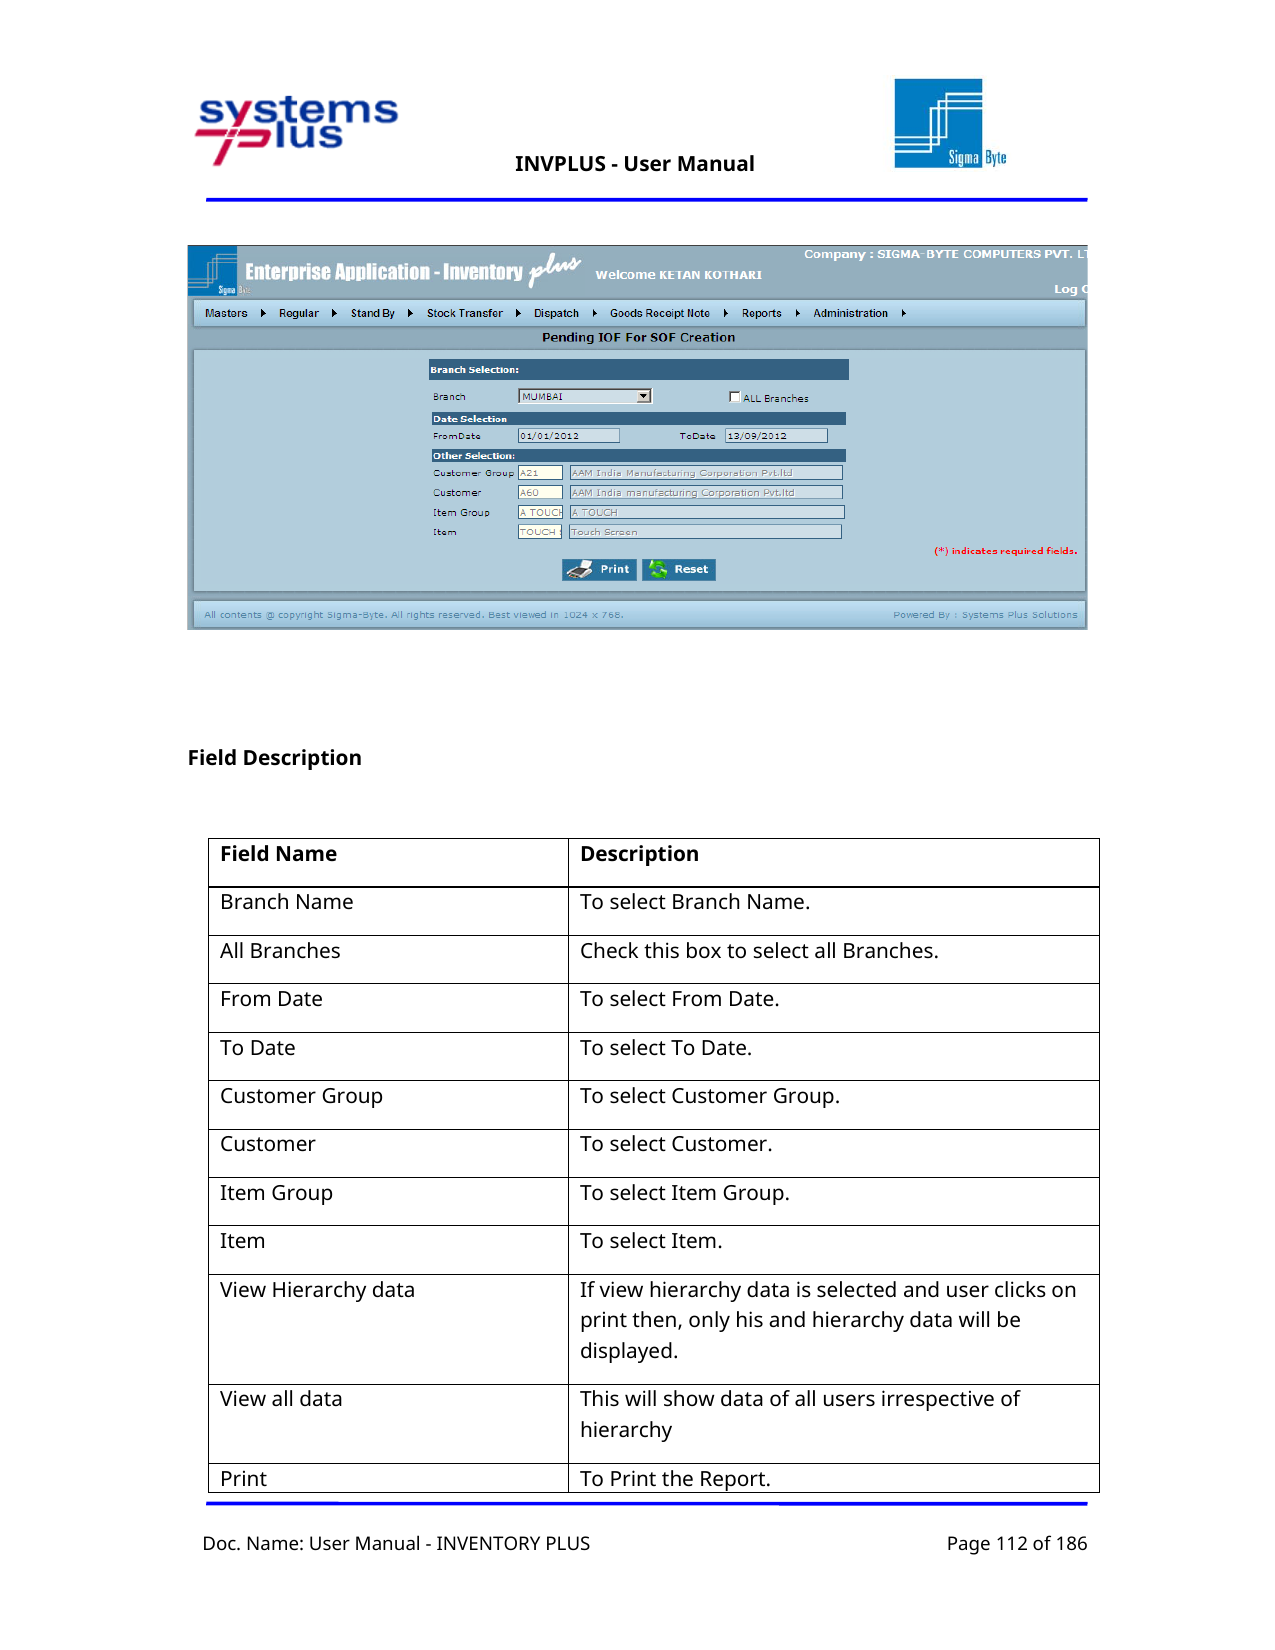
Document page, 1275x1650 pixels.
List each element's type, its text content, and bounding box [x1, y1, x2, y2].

table_cell To select Item. [569, 1226, 1099, 1274]
table_cell This will show data of all users irrespective of hierarchy [569, 1385, 1099, 1463]
table_cell If view hierarchy data is selected and user clicks on print then, only his and hierarchy data will be displayed. [569, 1275, 1099, 1383]
picture [187, 245, 1088, 630]
table_cell From Date [209, 984, 568, 1032]
table_cell Customer Group [209, 1081, 568, 1128]
table_cell View Hierarchy data [209, 1275, 568, 1383]
table_header Description [569, 839, 1099, 886]
table_cell To select Item Group. [569, 1178, 1099, 1225]
table_cell To select To Date. [569, 1033, 1099, 1080]
picture [870, 75, 1012, 172]
table_cell Print [209, 1464, 568, 1492]
table_cell All Branches [209, 936, 568, 983]
table_cell To select Customer. [569, 1130, 1099, 1177]
table_cell To Print the Report. [569, 1464, 1099, 1492]
table_cell Item Group [209, 1178, 568, 1225]
table_cell To select Customer Group. [569, 1081, 1099, 1128]
table_cell To select Branch Name. [569, 888, 1099, 935]
table_cell Customer [209, 1130, 568, 1177]
table_cell Check this box to select all Branches. [569, 936, 1099, 983]
picture [187, 81, 405, 172]
table_cell To select From Date. [569, 984, 1099, 1032]
table_cell View all data [209, 1385, 568, 1463]
table_cell Item [209, 1226, 568, 1274]
table_cell To Date [209, 1033, 568, 1080]
text Field Description [187, 743, 1153, 771]
table_cell Branch Name [209, 888, 568, 935]
table_header Field Name [209, 839, 568, 886]
